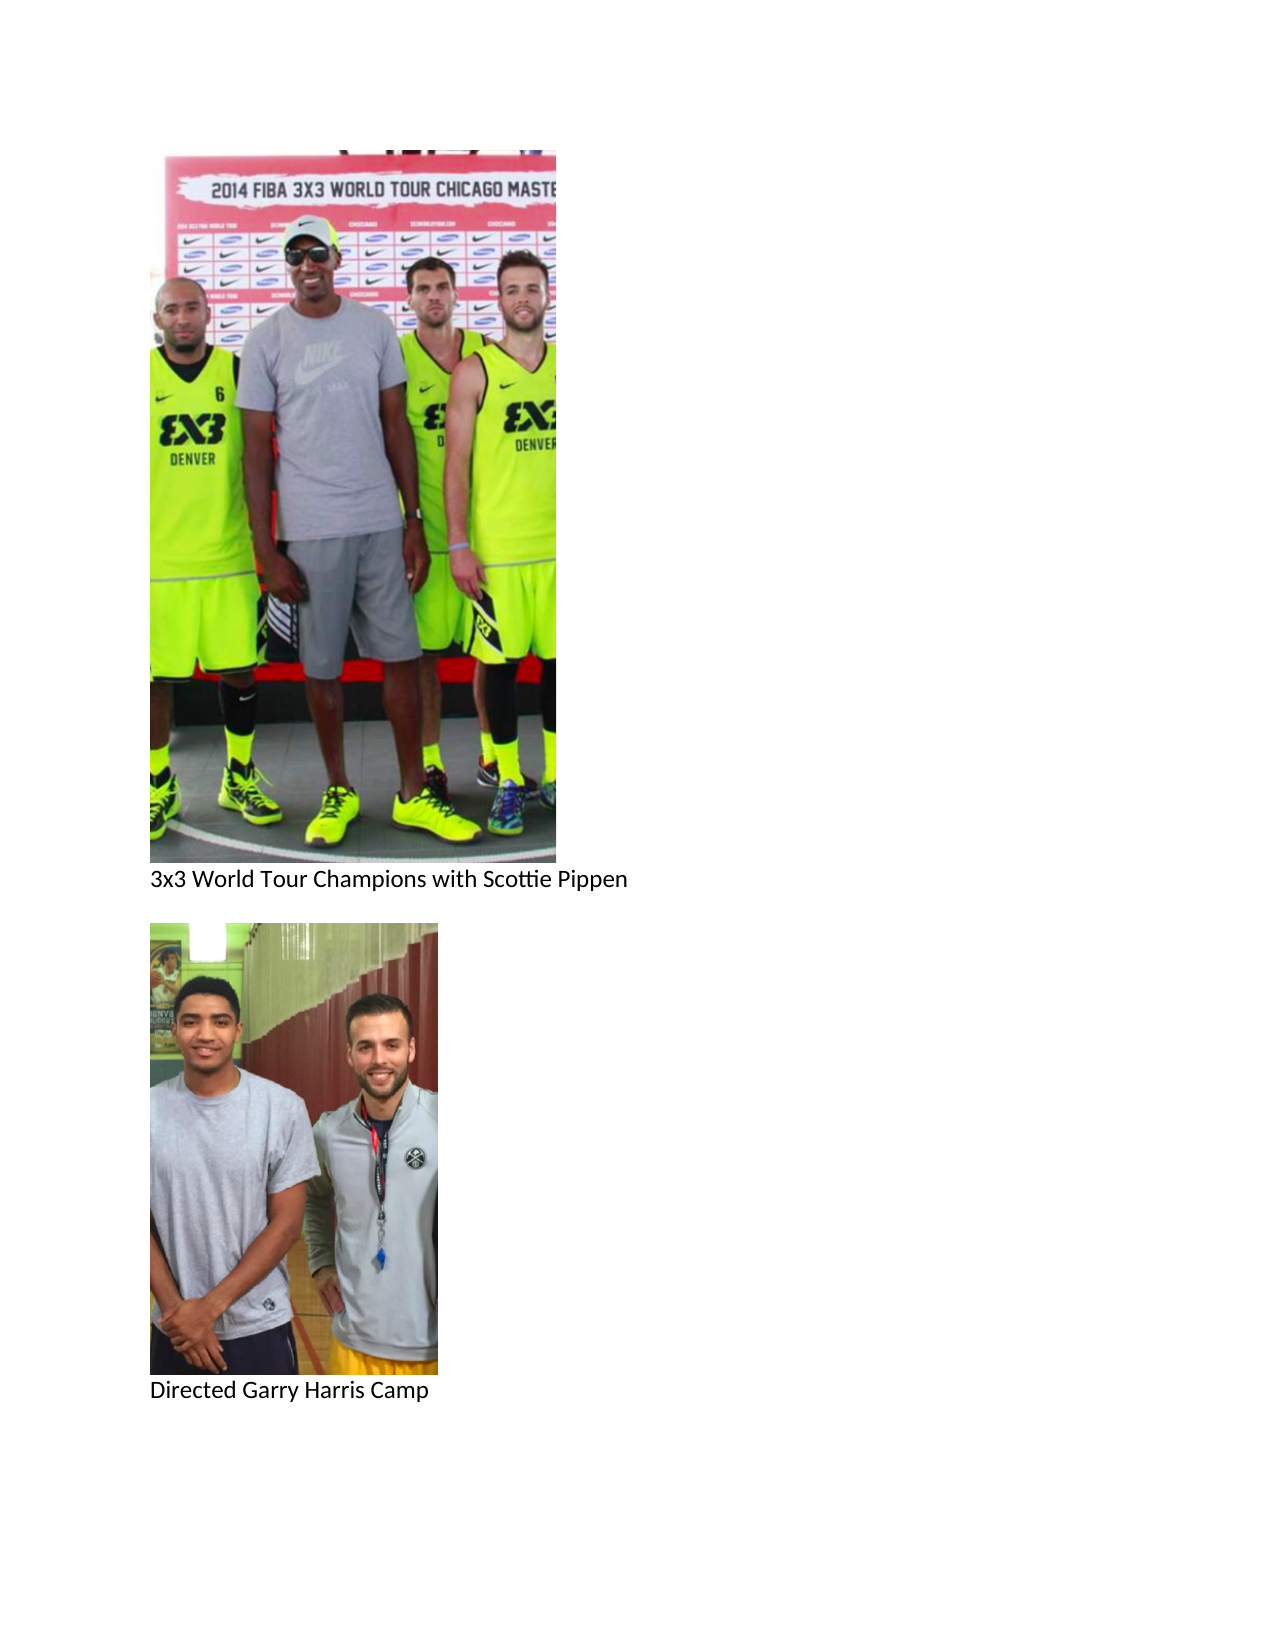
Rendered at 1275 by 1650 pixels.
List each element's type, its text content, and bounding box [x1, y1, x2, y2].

text 3x3 World Tour Champions with Scottie Pippen [150, 863, 1125, 893]
picture [150, 923, 438, 1375]
text Directed Garry Harris Camp [150, 1374, 1125, 1405]
picture [150, 150, 557, 863]
